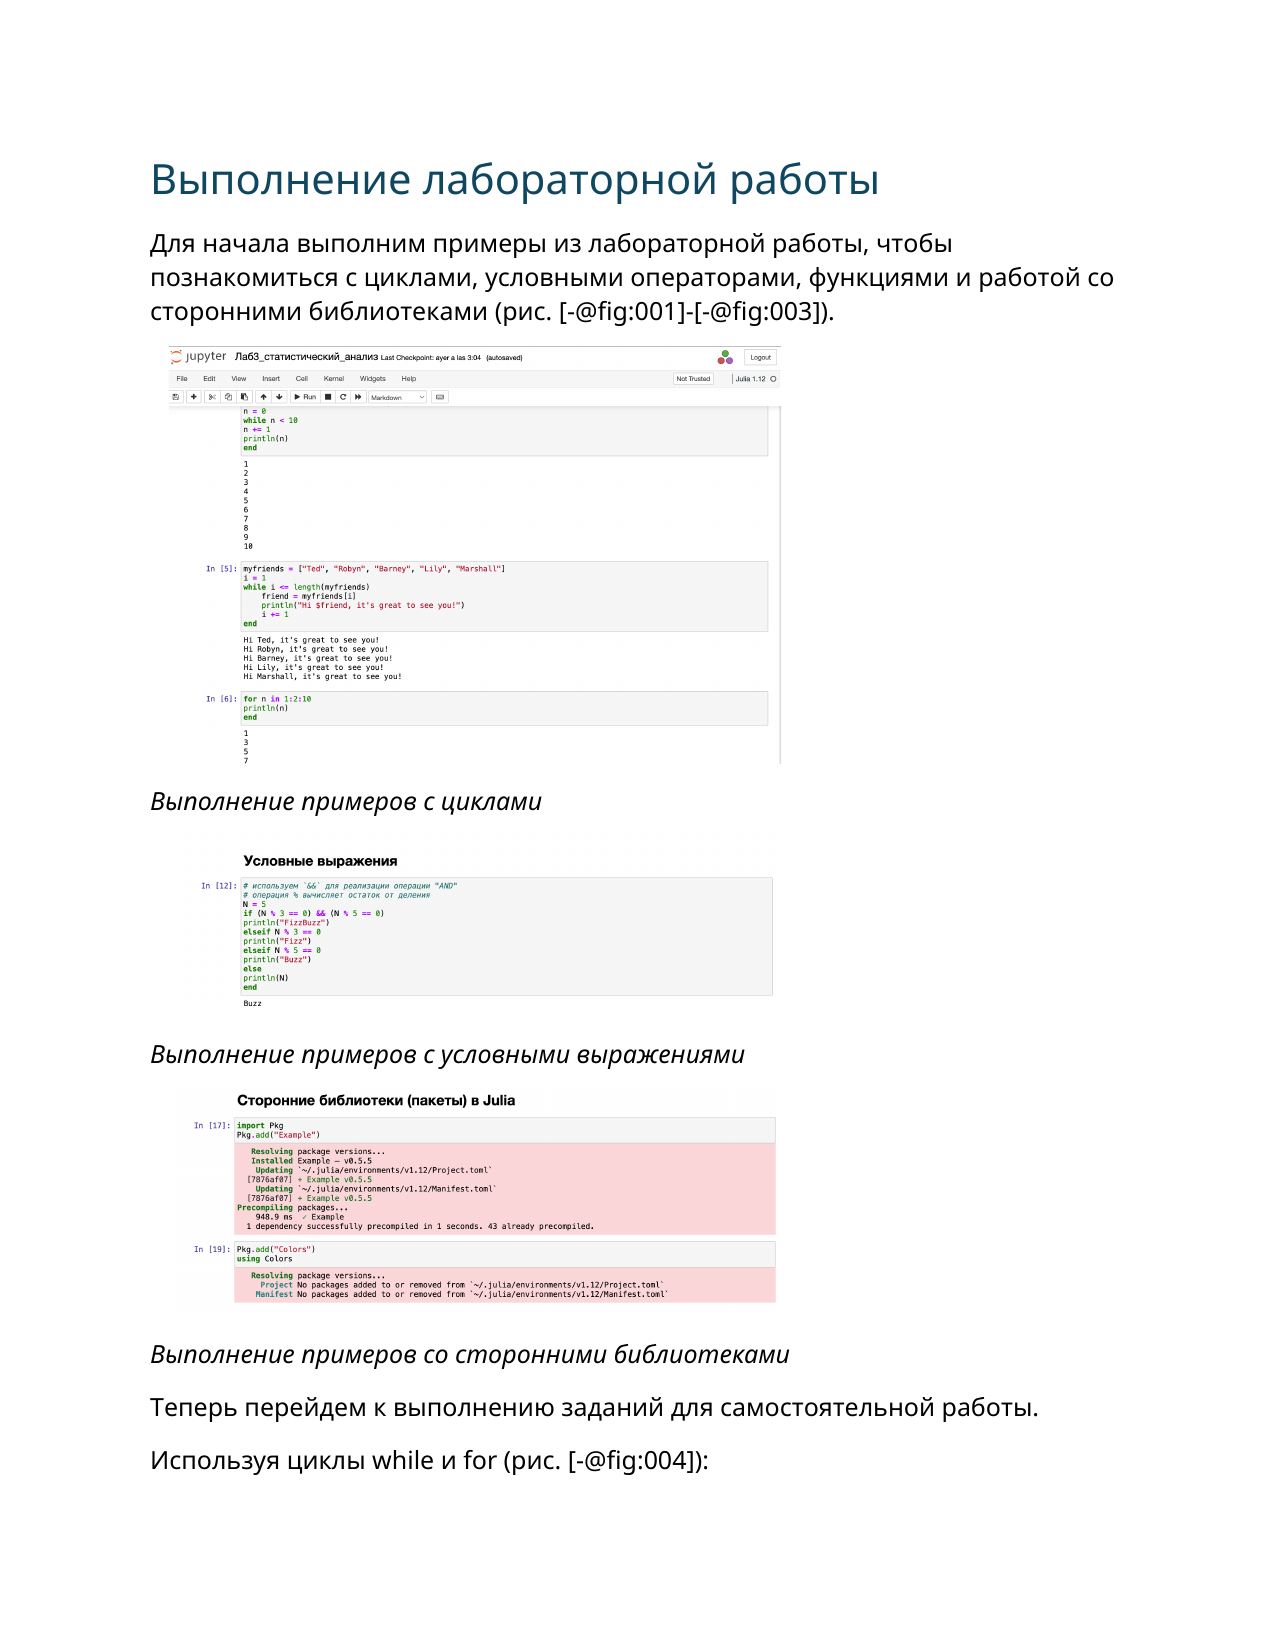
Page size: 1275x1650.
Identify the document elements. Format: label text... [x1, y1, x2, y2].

subtitle Выполнение лабораторной работы [150, 150, 1125, 207]
text Для начала выполним примеры из лабораторной работы, чтобы познакомиться с циклами, условными операторами, функциями и работой со сторонними библиотеками (рис. [-@fig:001]-[-@fig:003]). [150, 226, 1125, 328]
picture [168, 346, 782, 764]
text Выполнение примеров с циклами [150, 784, 1125, 818]
text Выполнение примеров с условными выражениями [150, 1037, 1125, 1071]
text Выполнение примеров со сторонними библиотеками [150, 1337, 1125, 1371]
text Теперь перейдем к выполнению заданий для самостоятельной работы. [150, 1389, 1125, 1423]
text Используя циклы while и for (рис. [-@fig:004]): [150, 1442, 1125, 1476]
picture [168, 1083, 782, 1316]
picture [168, 830, 782, 1016]
